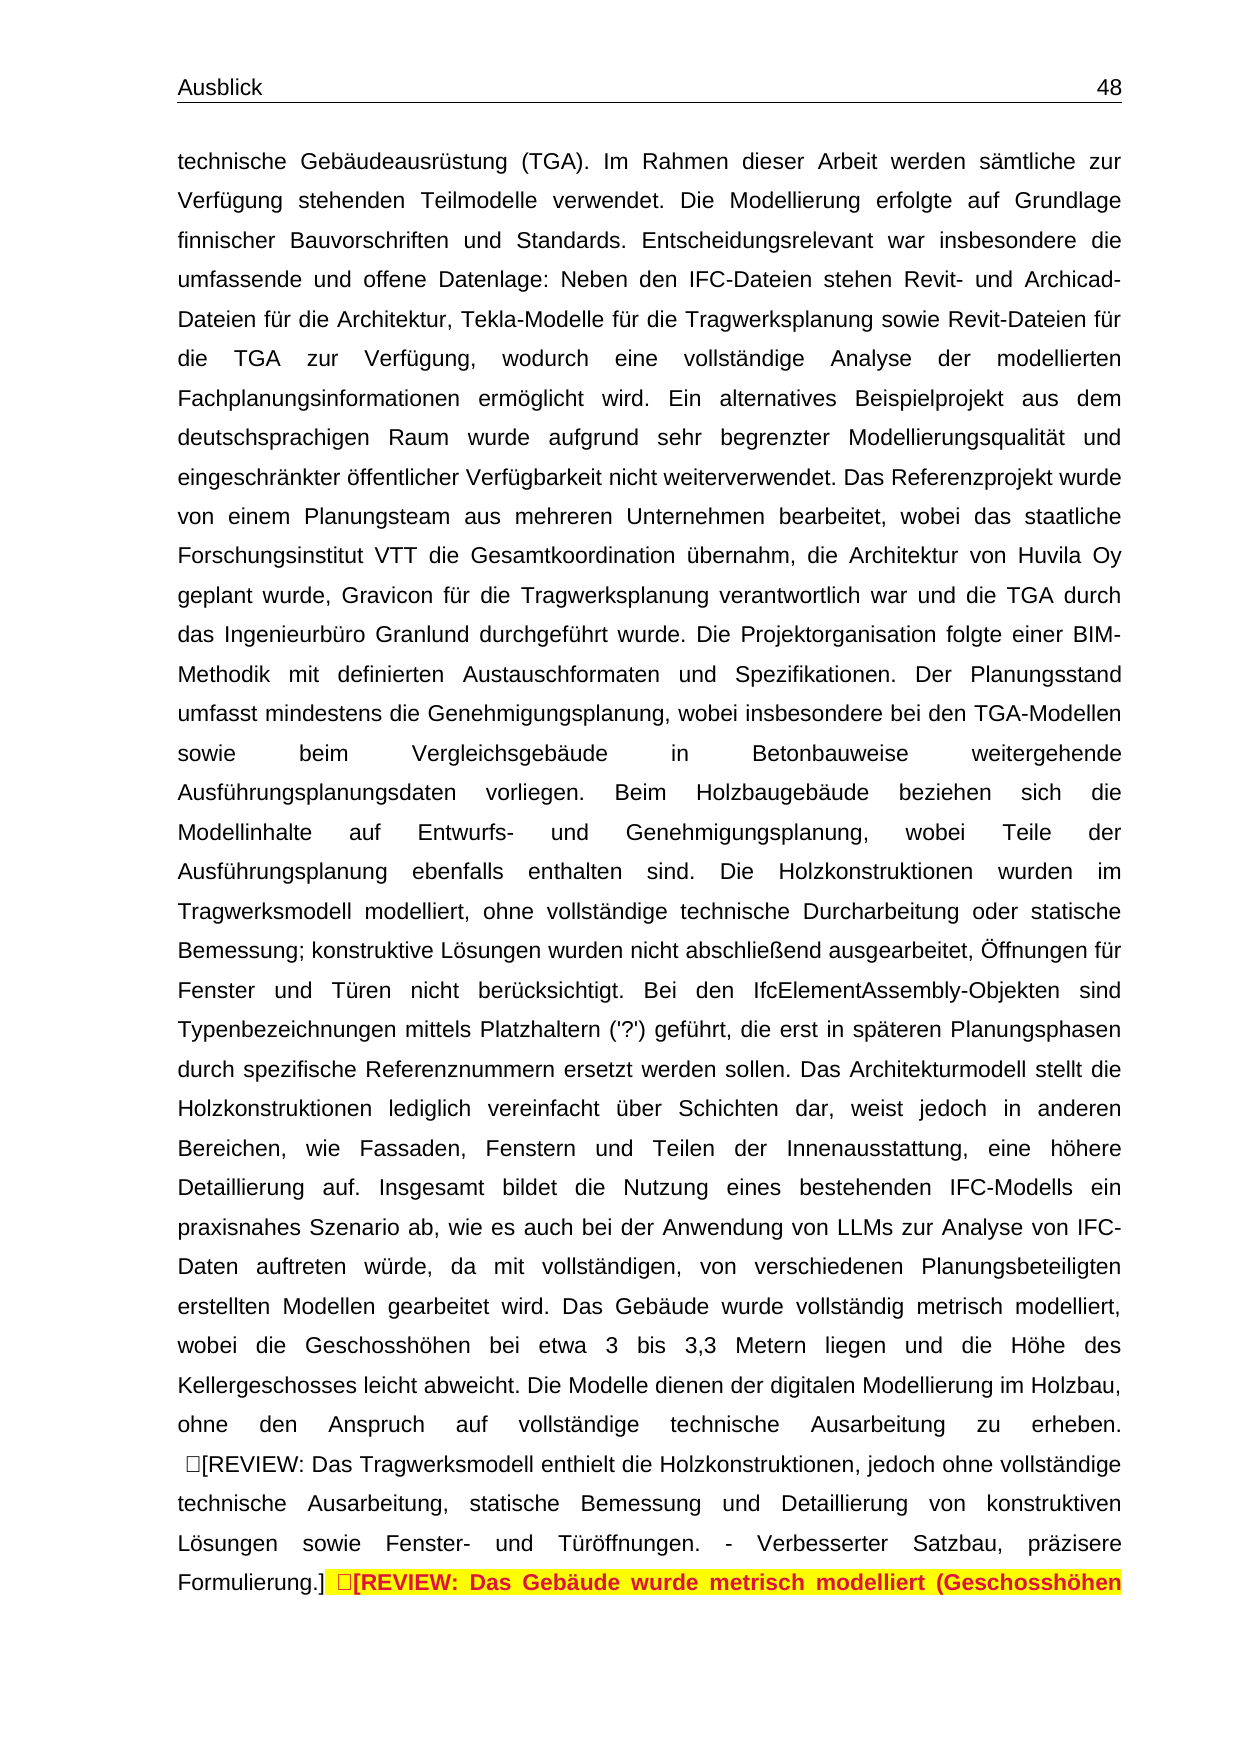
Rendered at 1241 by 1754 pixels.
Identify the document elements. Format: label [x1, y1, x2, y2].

text [177, 148, 1122, 1595]
